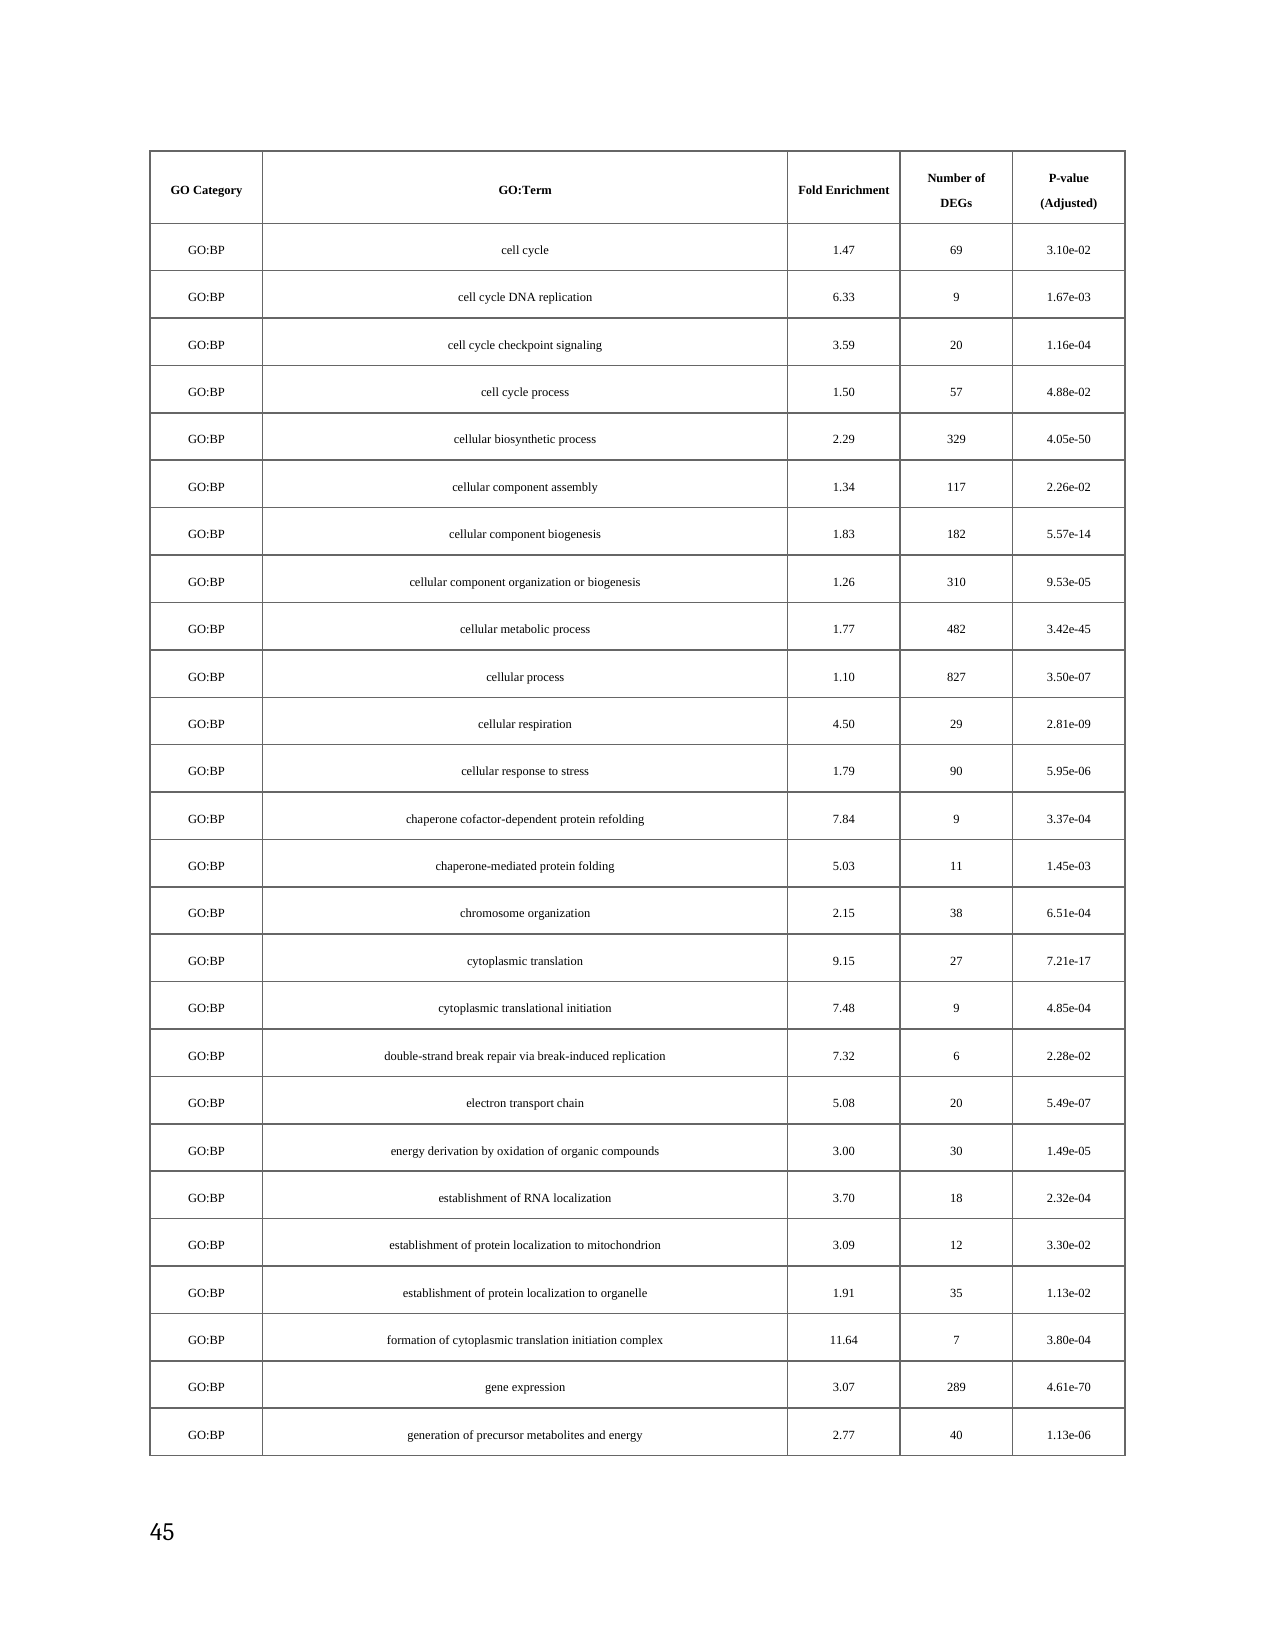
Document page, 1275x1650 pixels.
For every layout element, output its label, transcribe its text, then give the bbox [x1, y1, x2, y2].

table_cell cellular metabolic process [263, 603, 787, 649]
table_header GO:Term [263, 152, 787, 222]
table_cell electron transport chain [263, 1077, 787, 1123]
table_cell 1.10 [788, 651, 899, 696]
table_cell cellular component organization or biogenesis [263, 556, 787, 602]
table_cell 9.15 [788, 935, 899, 981]
table_cell GO:BP [151, 745, 262, 791]
table_cell 5.49e-07 [1013, 1077, 1124, 1123]
table_cell cytoplasmic translational initiation [263, 982, 787, 1028]
table_cell 57 [901, 366, 1012, 412]
table_cell 2.81e-09 [1013, 698, 1124, 744]
table_cell GO:BP [151, 982, 262, 1028]
table_cell 1.47 [788, 224, 899, 270]
table_cell 7.84 [788, 793, 899, 838]
table_cell 310 [901, 556, 1012, 602]
table_cell 4.85e-04 [1013, 982, 1124, 1028]
table_cell chaperone cofactor-dependent protein refolding [263, 793, 787, 838]
table_cell 9 [901, 793, 1012, 838]
table_cell 5.57e-14 [1013, 508, 1124, 554]
table_cell 1.34 [788, 461, 899, 507]
table_cell 289 [901, 1362, 1012, 1407]
table_cell 4.61e-70 [1013, 1362, 1124, 1407]
table_cell GO:BP [151, 935, 262, 981]
table_cell 6.33 [788, 271, 899, 317]
table_cell chaperone-mediated protein folding [263, 840, 787, 886]
table_cell 3.10e-02 [1013, 224, 1124, 270]
table_cell 1.49e-05 [1013, 1125, 1124, 1170]
table_cell 4.88e-02 [1013, 366, 1124, 412]
table_cell cellular component assembly [263, 461, 787, 507]
table_cell 1.91 [788, 1267, 899, 1312]
table_cell 3.50e-07 [1013, 651, 1124, 696]
table_cell double-strand break repair via break-induced replication [263, 1030, 787, 1076]
table_cell 3.00 [788, 1125, 899, 1170]
table_cell cell cycle DNA replication [263, 271, 787, 317]
table_cell 2.26e-02 [1013, 461, 1124, 507]
table_cell 40 [901, 1409, 1012, 1455]
table_cell 4.05e-50 [1013, 414, 1124, 459]
table_cell GO:BP [151, 1219, 262, 1265]
table_cell cellular component biogenesis [263, 508, 787, 554]
table_cell 5.95e-06 [1013, 745, 1124, 791]
table_cell GO:BP [151, 1314, 262, 1360]
table_header Fold Enrichment [788, 152, 899, 222]
table_cell 18 [901, 1172, 1012, 1218]
table_cell 12 [901, 1219, 1012, 1265]
table_cell GO:BP [151, 414, 262, 459]
table_cell 827 [901, 651, 1012, 696]
table_header Number of DEGs [901, 152, 1012, 222]
table_cell GO:BP [151, 1409, 262, 1455]
table_cell GO:BP [151, 1362, 262, 1407]
table_cell 1.13e-02 [1013, 1267, 1124, 1312]
table_cell 6.51e-04 [1013, 888, 1124, 933]
table_cell GO:BP [151, 793, 262, 838]
table_cell 3.30e-02 [1013, 1219, 1124, 1265]
table_cell 2.15 [788, 888, 899, 933]
table_cell establishment of RNA localization [263, 1172, 787, 1218]
table_cell 30 [901, 1125, 1012, 1170]
table_header GO Category [151, 152, 262, 222]
table_cell GO:BP [151, 651, 262, 696]
table_cell GO:BP [151, 366, 262, 412]
table_cell GO:BP [151, 840, 262, 886]
table_cell GO:BP [151, 224, 262, 270]
table_cell 11 [901, 840, 1012, 886]
table_cell formation of cytoplasmic translation initiation complex [263, 1314, 787, 1360]
table_cell 1.45e-03 [1013, 840, 1124, 886]
table_cell 7.21e-17 [1013, 935, 1124, 981]
table_cell 90 [901, 745, 1012, 791]
table_cell cytoplasmic translation [263, 935, 787, 981]
table_cell 1.16e-04 [1013, 319, 1124, 364]
table_cell 20 [901, 1077, 1012, 1123]
table_cell 1.83 [788, 508, 899, 554]
table_cell 9 [901, 982, 1012, 1028]
table_cell 482 [901, 603, 1012, 649]
table_cell GO:BP [151, 1077, 262, 1123]
table_cell 2.32e-04 [1013, 1172, 1124, 1218]
table_cell 27 [901, 935, 1012, 981]
table_cell GO:BP [151, 603, 262, 649]
table_cell 69 [901, 224, 1012, 270]
table_cell 38 [901, 888, 1012, 933]
table_cell 3.07 [788, 1362, 899, 1407]
table_cell 7.48 [788, 982, 899, 1028]
table_cell 1.79 [788, 745, 899, 791]
table_cell 1.50 [788, 366, 899, 412]
table_cell cell cycle [263, 224, 787, 270]
table_cell GO:BP [151, 1267, 262, 1312]
table_cell 9 [901, 271, 1012, 317]
table_cell 35 [901, 1267, 1012, 1312]
table_cell GO:BP [151, 1030, 262, 1076]
table_cell 2.29 [788, 414, 899, 459]
table_cell 3.80e-04 [1013, 1314, 1124, 1360]
table_cell 1.13e-06 [1013, 1409, 1124, 1455]
table_cell 2.28e-02 [1013, 1030, 1124, 1076]
table_cell 5.03 [788, 840, 899, 886]
table_cell gene expression [263, 1362, 787, 1407]
table_cell 3.37e-04 [1013, 793, 1124, 838]
table_cell 3.59 [788, 319, 899, 364]
table_cell energy derivation by oxidation of organic compounds [263, 1125, 787, 1170]
table_cell GO:BP [151, 698, 262, 744]
table_cell 2.77 [788, 1409, 899, 1455]
table_cell cell cycle process [263, 366, 787, 412]
table_cell cell cycle checkpoint signaling [263, 319, 787, 364]
table_cell 3.70 [788, 1172, 899, 1218]
table_cell 11.64 [788, 1314, 899, 1360]
table_cell GO:BP [151, 271, 262, 317]
table_cell generation of precursor metabolites and energy [263, 1409, 787, 1455]
table_cell chromosome organization [263, 888, 787, 933]
table_cell 6 [901, 1030, 1012, 1076]
table_cell 182 [901, 508, 1012, 554]
table_cell GO:BP [151, 888, 262, 933]
table_cell cellular respiration [263, 698, 787, 744]
table_cell GO:BP [151, 556, 262, 602]
table_cell 7 [901, 1314, 1012, 1360]
table_cell cellular response to stress [263, 745, 787, 791]
table_cell GO:BP [151, 319, 262, 364]
table_header P-value (Adjusted) [1013, 152, 1124, 222]
table_cell 5.08 [788, 1077, 899, 1123]
table_cell 3.09 [788, 1219, 899, 1265]
table_cell 20 [901, 319, 1012, 364]
table_cell 9.53e-05 [1013, 556, 1124, 602]
table_cell establishment of protein localization to organelle [263, 1267, 787, 1312]
table_cell 117 [901, 461, 1012, 507]
table_cell GO:BP [151, 508, 262, 554]
table_cell 1.77 [788, 603, 899, 649]
table_cell cellular biosynthetic process [263, 414, 787, 459]
table_cell 7.32 [788, 1030, 899, 1076]
table_cell 1.26 [788, 556, 899, 602]
table_cell GO:BP [151, 1125, 262, 1170]
table_cell 4.50 [788, 698, 899, 744]
table_cell GO:BP [151, 1172, 262, 1218]
table_cell 329 [901, 414, 1012, 459]
table_cell GO:BP [151, 461, 262, 507]
table_cell 29 [901, 698, 1012, 744]
table_cell 3.42e-45 [1013, 603, 1124, 649]
table_cell cellular process [263, 651, 787, 696]
table_cell 1.67e-03 [1013, 271, 1124, 317]
table_cell establishment of protein localization to mitochondrion [263, 1219, 787, 1265]
